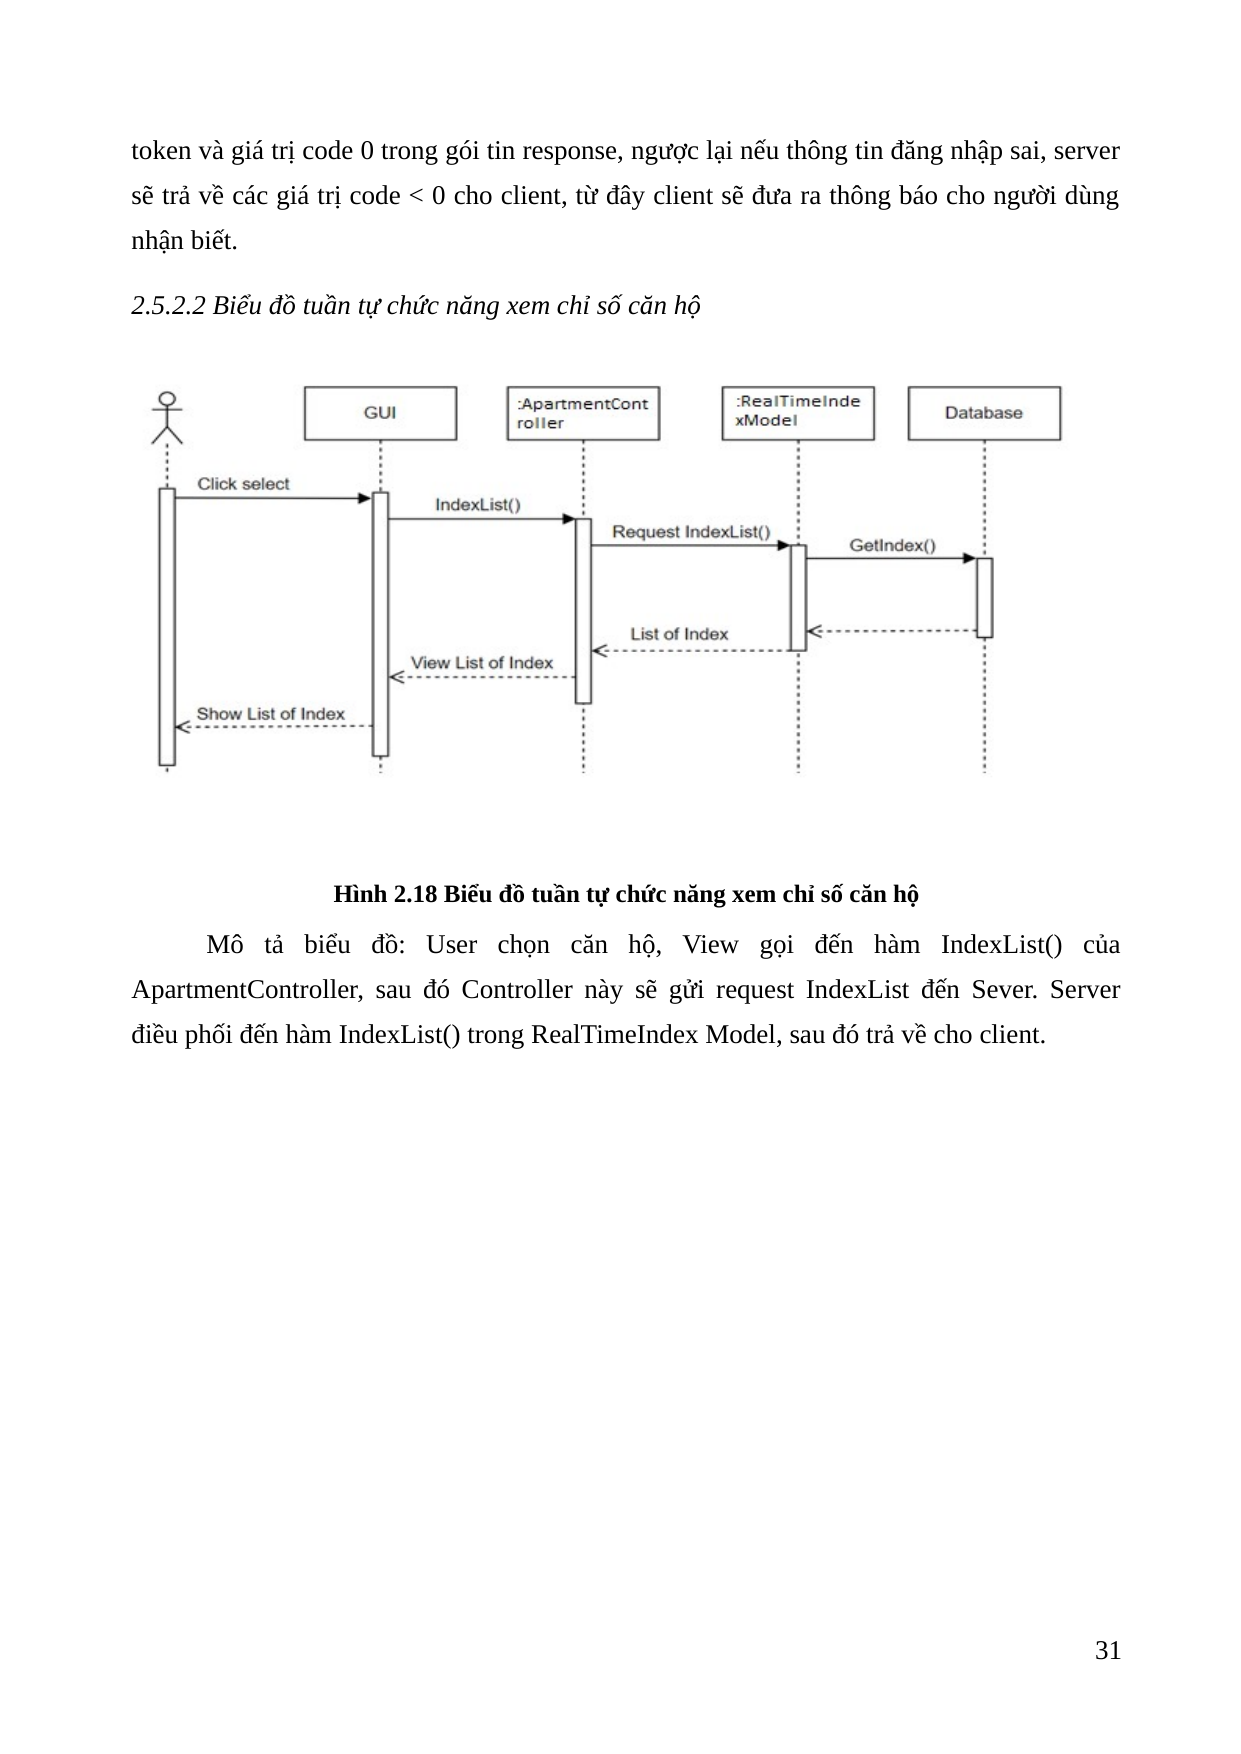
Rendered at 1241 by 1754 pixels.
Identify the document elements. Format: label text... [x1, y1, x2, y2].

picture [131, 375, 1241, 830]
text Mô tả biểu đồ: User chọn căn hộ, View gọi đến hàm IndexList() của ApartmentController, sau đó Controller này sẽ gửi request IndexList đến Sever. Server điều phối đến hàm IndexList() trong RealTimeIndex Model, sau đó trả về cho client. [131, 925, 1122, 1053]
subtitle Biểu đồ tuần tự chức năng xem chỉ số căn hộ [131, 286, 1122, 323]
text Hình 2.16 Biểu đồ tuần tự chức năng xem chỉ số căn hộ [131, 875, 1122, 913]
